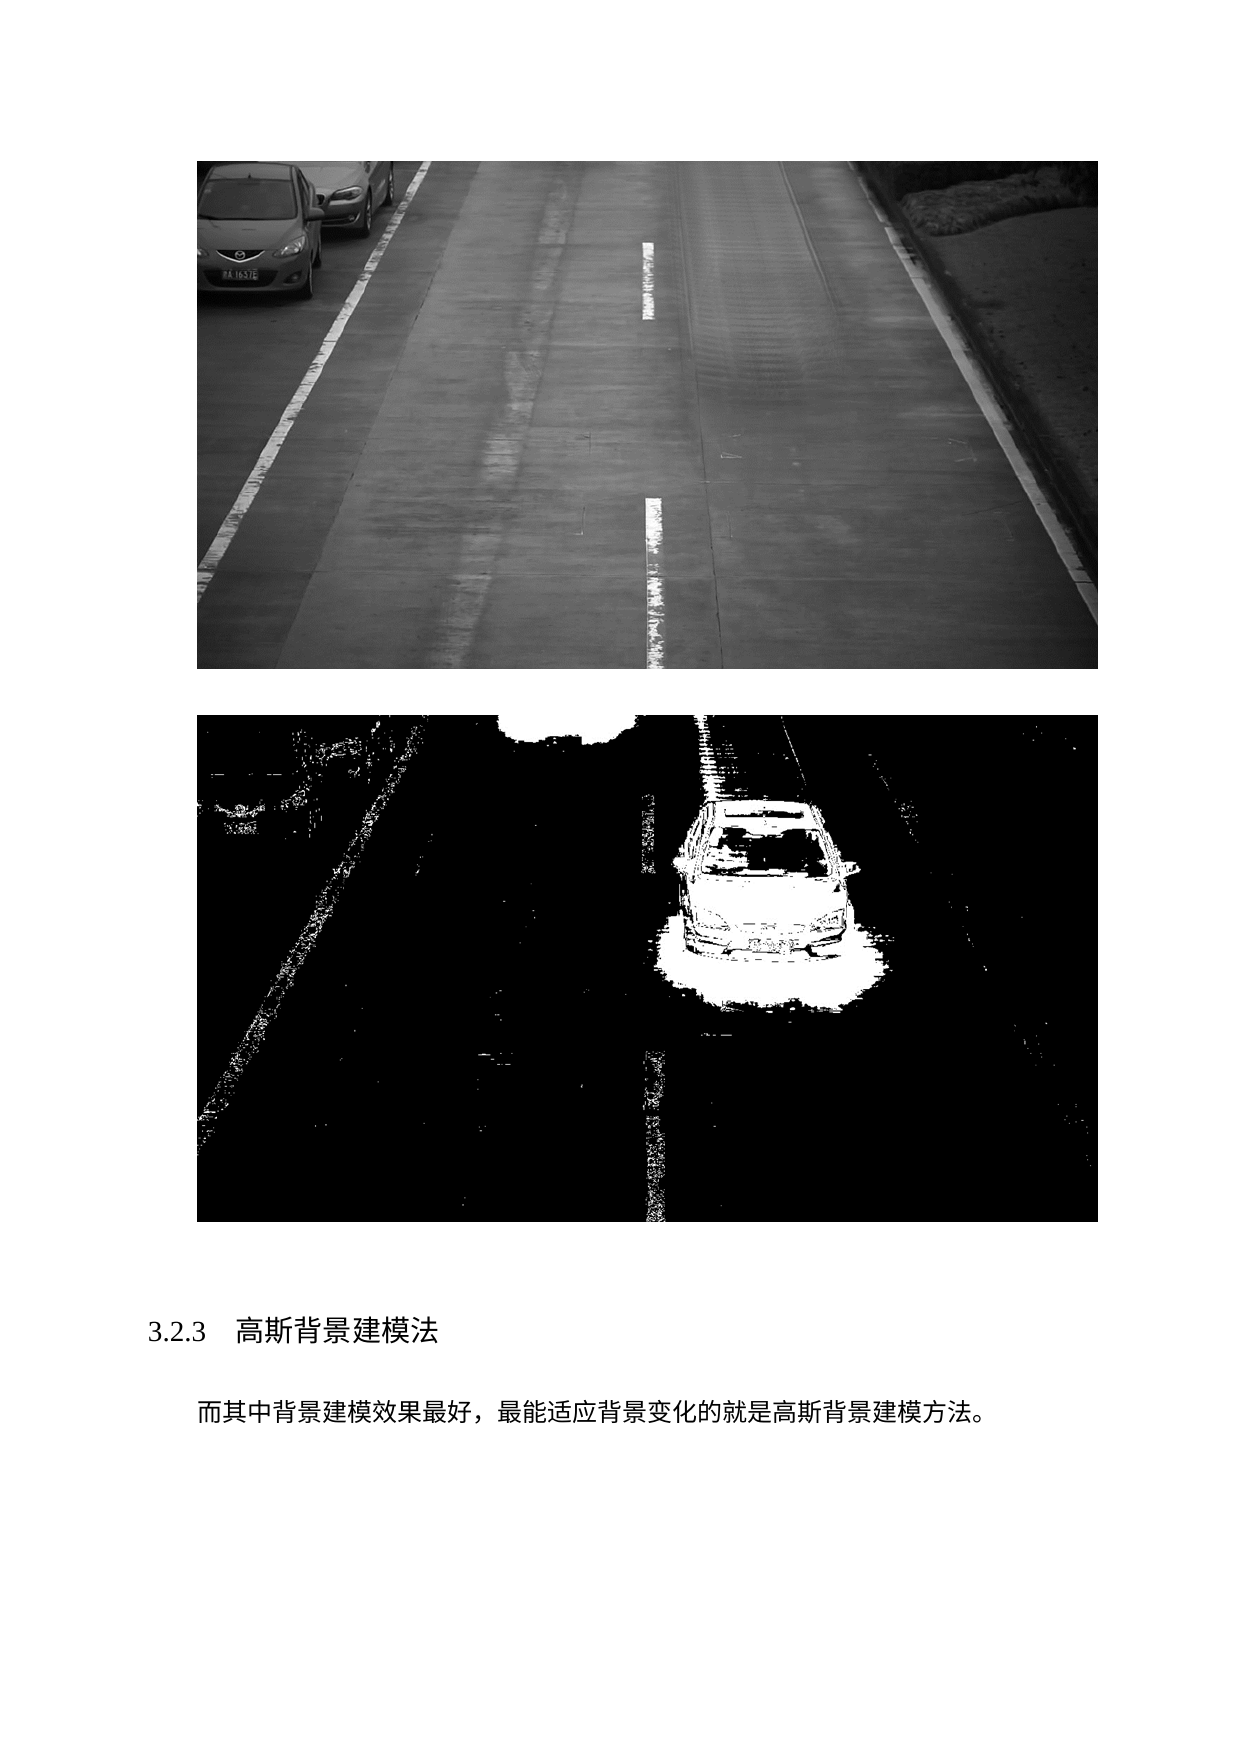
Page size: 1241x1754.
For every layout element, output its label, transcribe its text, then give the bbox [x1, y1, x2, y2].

list 高斯背景建模法 [148, 1297, 1092, 1362]
picture [197, 715, 1098, 1222]
text 而其中背景建模效果最好，最能适应背景变化的就是高斯背景建模方法。 [148, 1378, 1092, 1443]
picture [197, 161, 1098, 669]
